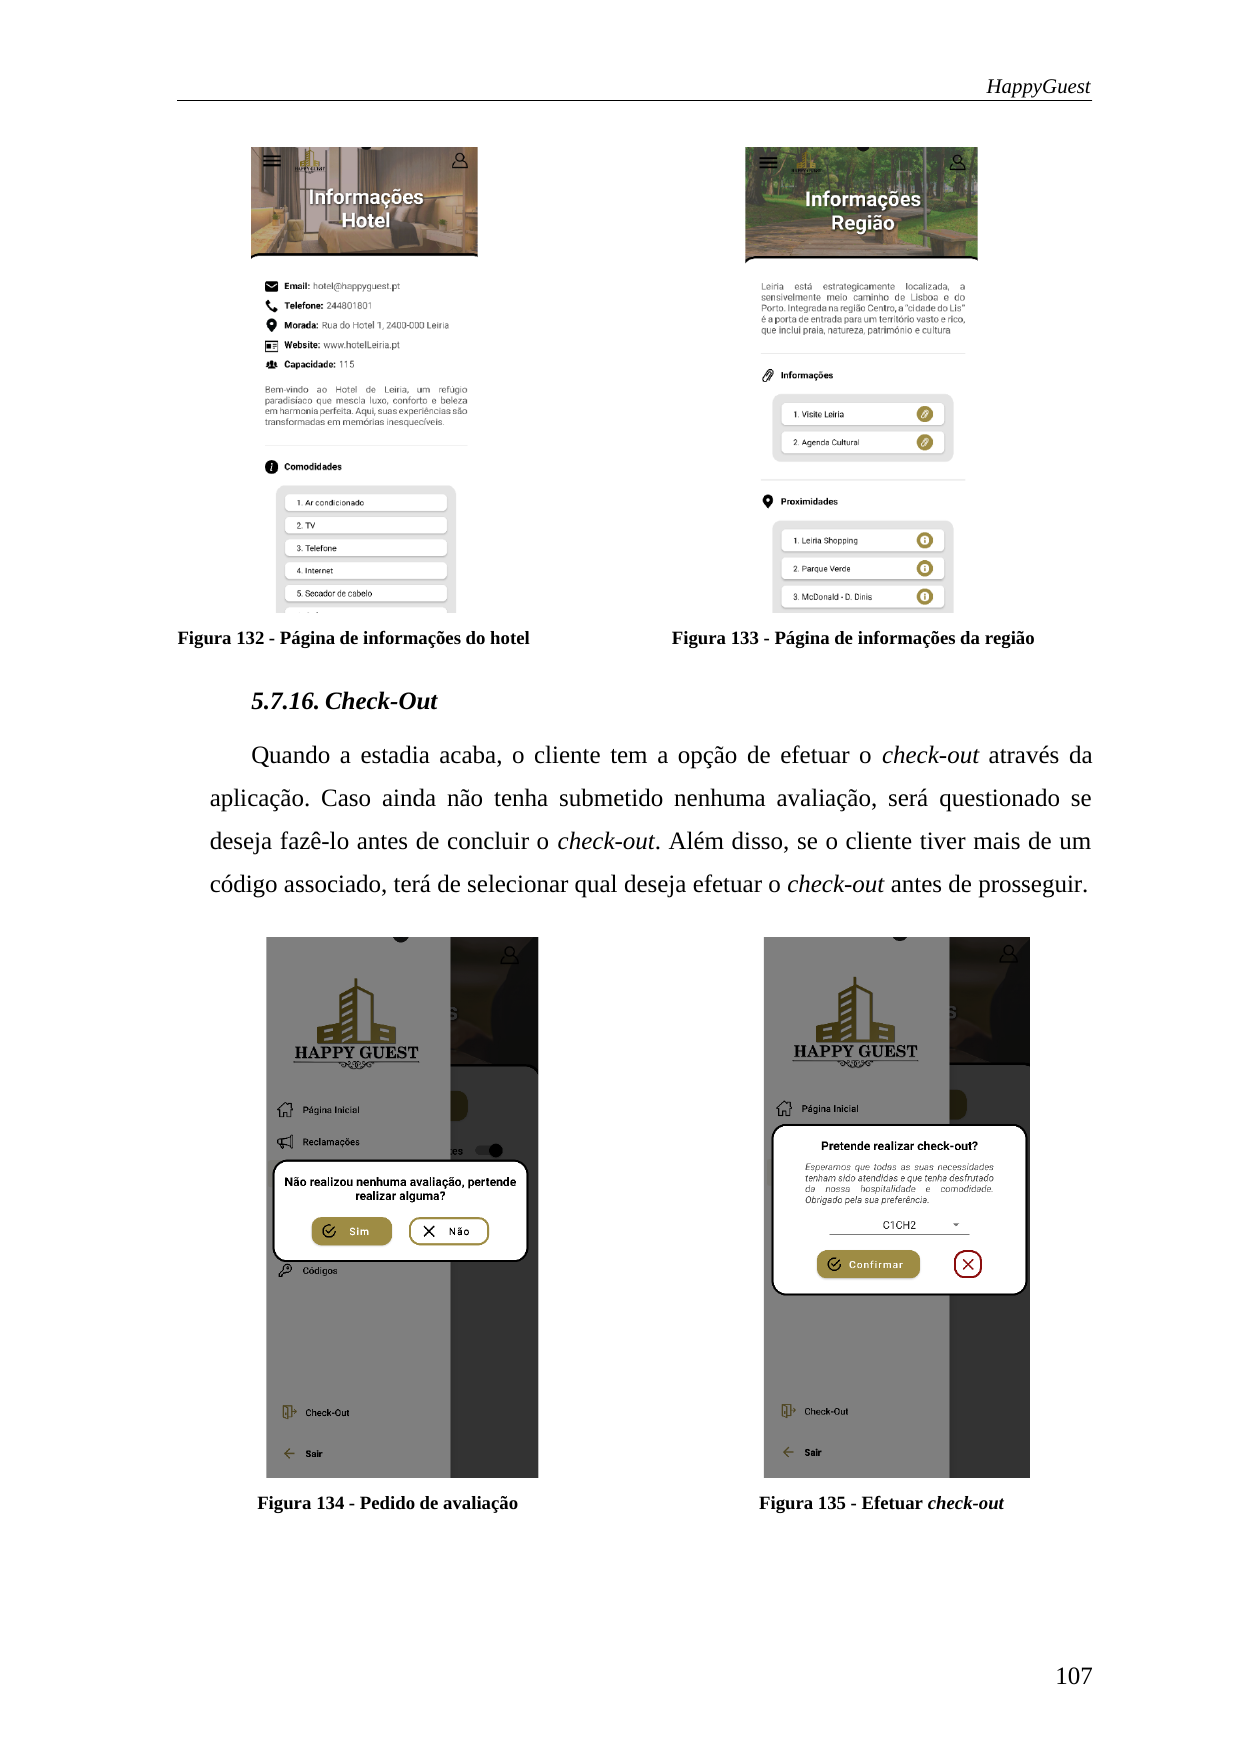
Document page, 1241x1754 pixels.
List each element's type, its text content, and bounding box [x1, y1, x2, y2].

subtitle Check-Out [251, 686, 1092, 715]
text Quando a estadia acaba, o cliente tem a opção de efetuar o check-out através da aplicação. Caso ainda não tenha submetido nenhuma avaliação, será questionado se deseja fazê-lo antes de concluir o check-out. Além disso, se o cliente tiver mais de um código associado, terá de selecionar qual deseja efetuar o check-out antes de prosseguir. [209, 740, 1092, 898]
picture [251, 147, 478, 613]
picture [745, 147, 978, 613]
picture [266, 937, 539, 1478]
picture [763, 937, 1030, 1478]
